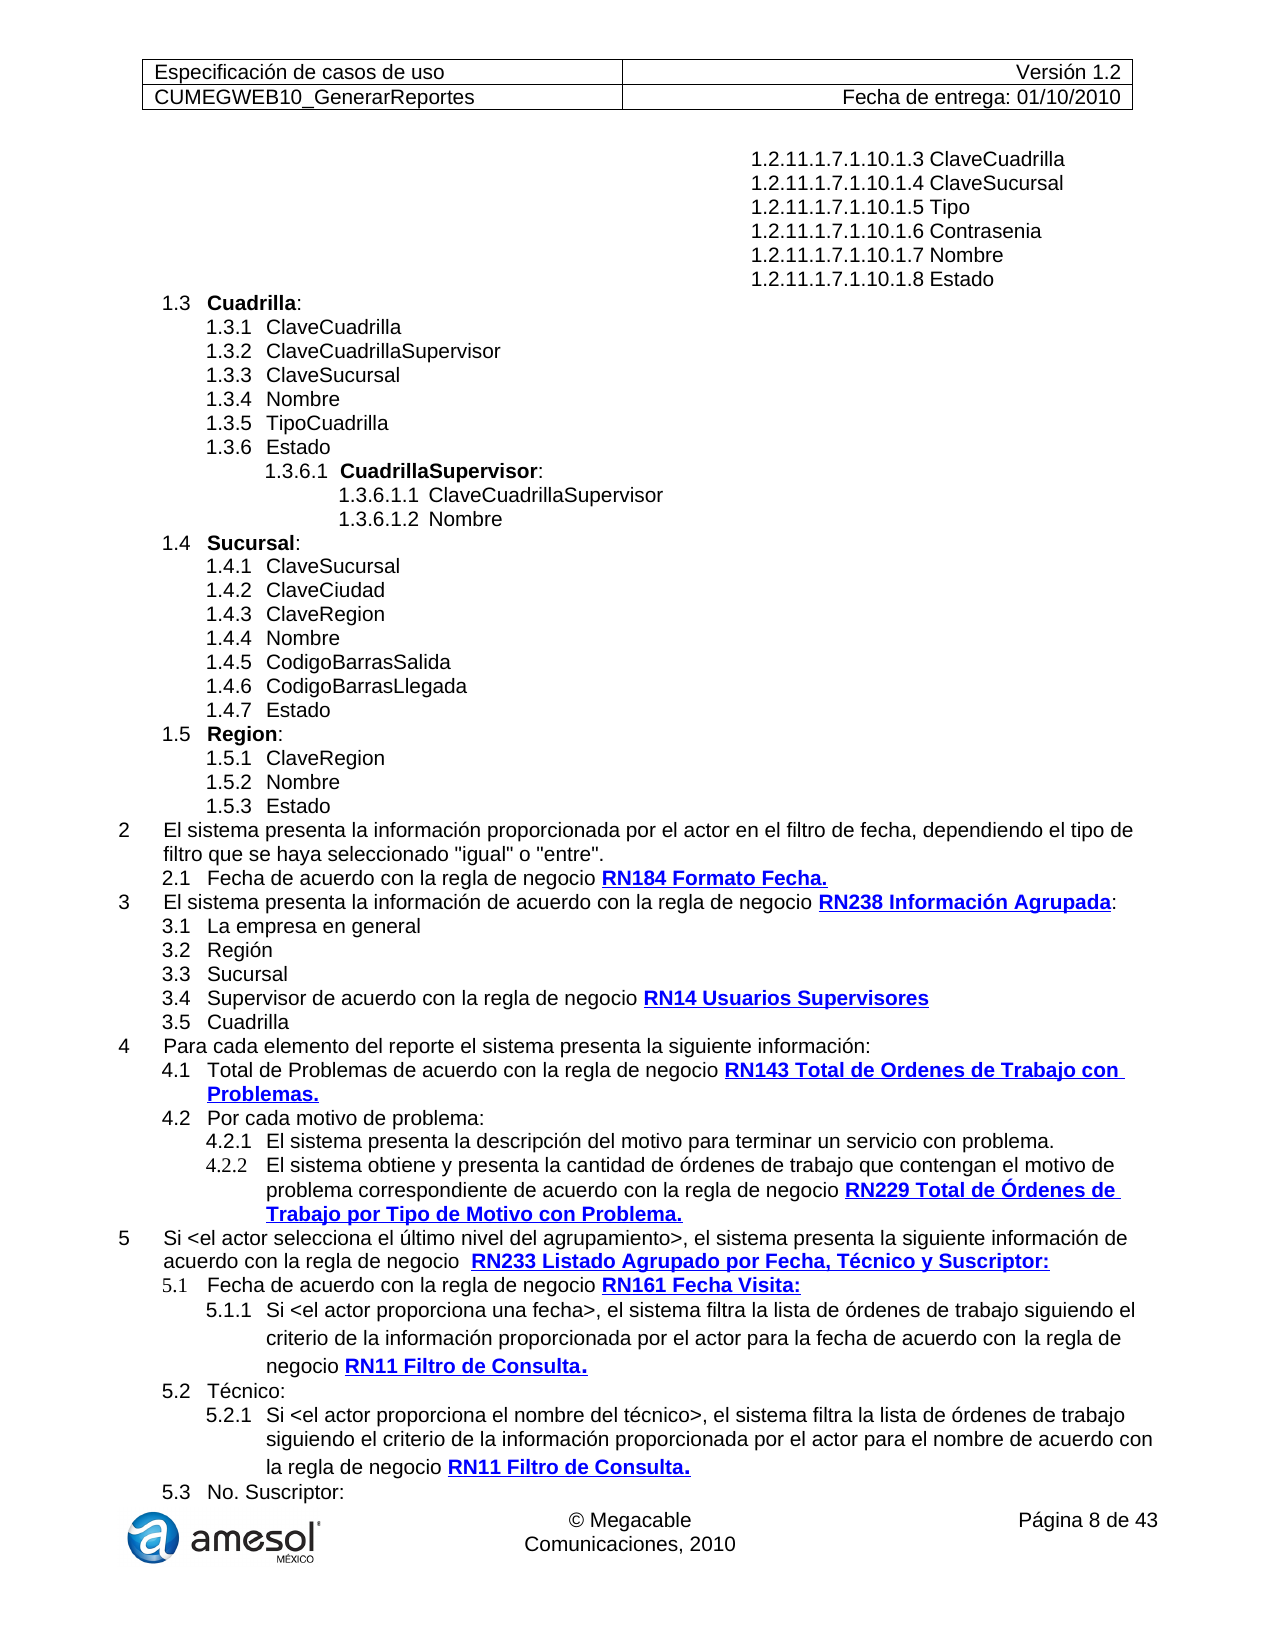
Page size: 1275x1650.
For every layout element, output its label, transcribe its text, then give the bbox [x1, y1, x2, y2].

list Fecha de acuerdo con la regla de negocio RN184 Formato Fecha. [162, 866, 1157, 890]
list Técnico: [162, 1379, 1157, 1403]
list Si <el actor proporciona el nombre del técnico>, el sistema filtra la lista de órdenes de trabajo siguiendo el criterio de la información proporcionada por el actor para el nombre de acuerdo con la regla de negocio RN11 Filtro de Consulta. [206, 1403, 1157, 1479]
list ClaveRegion [206, 746, 1157, 770]
list ClaveCiudad [206, 578, 1157, 602]
list Nombre [206, 626, 1157, 650]
list Contrasenia [751, 219, 1157, 243]
list Fecha de acuerdo con la regla de negocio RN161 Fecha Visita: [162, 1273, 1157, 1297]
list Si <el actor proporciona una fecha>, el sistema filtra la lista de órdenes de trabajo siguiendo el criterio de la información proporcionada por el actor para la fecha de acuerdo con la regla de negocio RN11 Filtro de Consulta. [206, 1297, 1157, 1379]
text Para cada elemento del reporte el sistema presenta la siguiente información: [118, 1033, 1157, 1057]
list Supervisor de acuerdo con la regla de negocio RN14 Usuarios Supervisores [162, 986, 1157, 1009]
list Cuadrilla: [162, 291, 1157, 315]
list ClaveSucursal [751, 171, 1157, 195]
list ClaveCuadrilla [751, 147, 1157, 171]
list Estado [206, 794, 1157, 818]
list Estado [206, 698, 1157, 722]
list Nombre [751, 243, 1157, 267]
list Nombre [206, 387, 1157, 411]
list ClaveSucursal [206, 363, 1157, 387]
list No. Suscriptor: [162, 1479, 1157, 1503]
list CodigoBarrasLlegada [206, 674, 1157, 698]
list Nombre [206, 770, 1157, 794]
picture [117, 1507, 321, 1567]
list TipoCuadrilla [206, 411, 1157, 434]
list El sistema obtiene y presenta la cantidad de órdenes de trabajo que contengan el motivo de problema correspondiente de acuerdo con la regla de negocio RN229 Total de Órdenes de Trabajo por Tipo de Motivo con Problema. [206, 1153, 1157, 1225]
list ClaveCuadrillaSupervisor [338, 482, 1157, 506]
list CuadrillaSupervisor: [264, 458, 1157, 482]
list La empresa en general [162, 914, 1157, 938]
list ClaveCuadrillaSupervisor [206, 339, 1157, 363]
list Sucursal [162, 962, 1157, 986]
list Por cada motivo de problema: [162, 1105, 1157, 1129]
list Cuadrilla [162, 1009, 1157, 1033]
list Tipo [751, 195, 1157, 219]
list Región [162, 938, 1157, 962]
text El sistema presenta la información de acuerdo con la regla de negocio RN238 Información Agrupada: [118, 890, 1157, 914]
list Nombre [338, 506, 1157, 530]
list Total de Problemas de acuerdo con la regla de negocio RN143 Total de Ordenes de Trabajo con Problemas. [161, 1057, 1157, 1105]
list Estado [206, 434, 1157, 458]
list Sucursal: [162, 530, 1157, 554]
text El sistema presenta la información proporcionada por el actor en el filtro de fecha, dependiendo el tipo de filtro que se haya seleccionado "igual" o "entre". [118, 818, 1157, 866]
list ClaveRegion [206, 602, 1157, 626]
list ClaveSucursal [206, 554, 1157, 578]
list ClaveCuadrilla [206, 315, 1157, 339]
list El sistema presenta la descripción del motivo para terminar un servicio con problema. [206, 1129, 1157, 1153]
text Si <el actor selecciona el último nivel del agrupamiento>, el sistema presenta la siguiente información de acuerdo con la regla de negocio RN233 Listado Agrupado por Fecha, Técnico y Suscriptor: [118, 1225, 1157, 1273]
list Region: [162, 722, 1157, 746]
list Estado [751, 267, 1157, 291]
list CodigoBarrasSalida [206, 650, 1157, 674]
